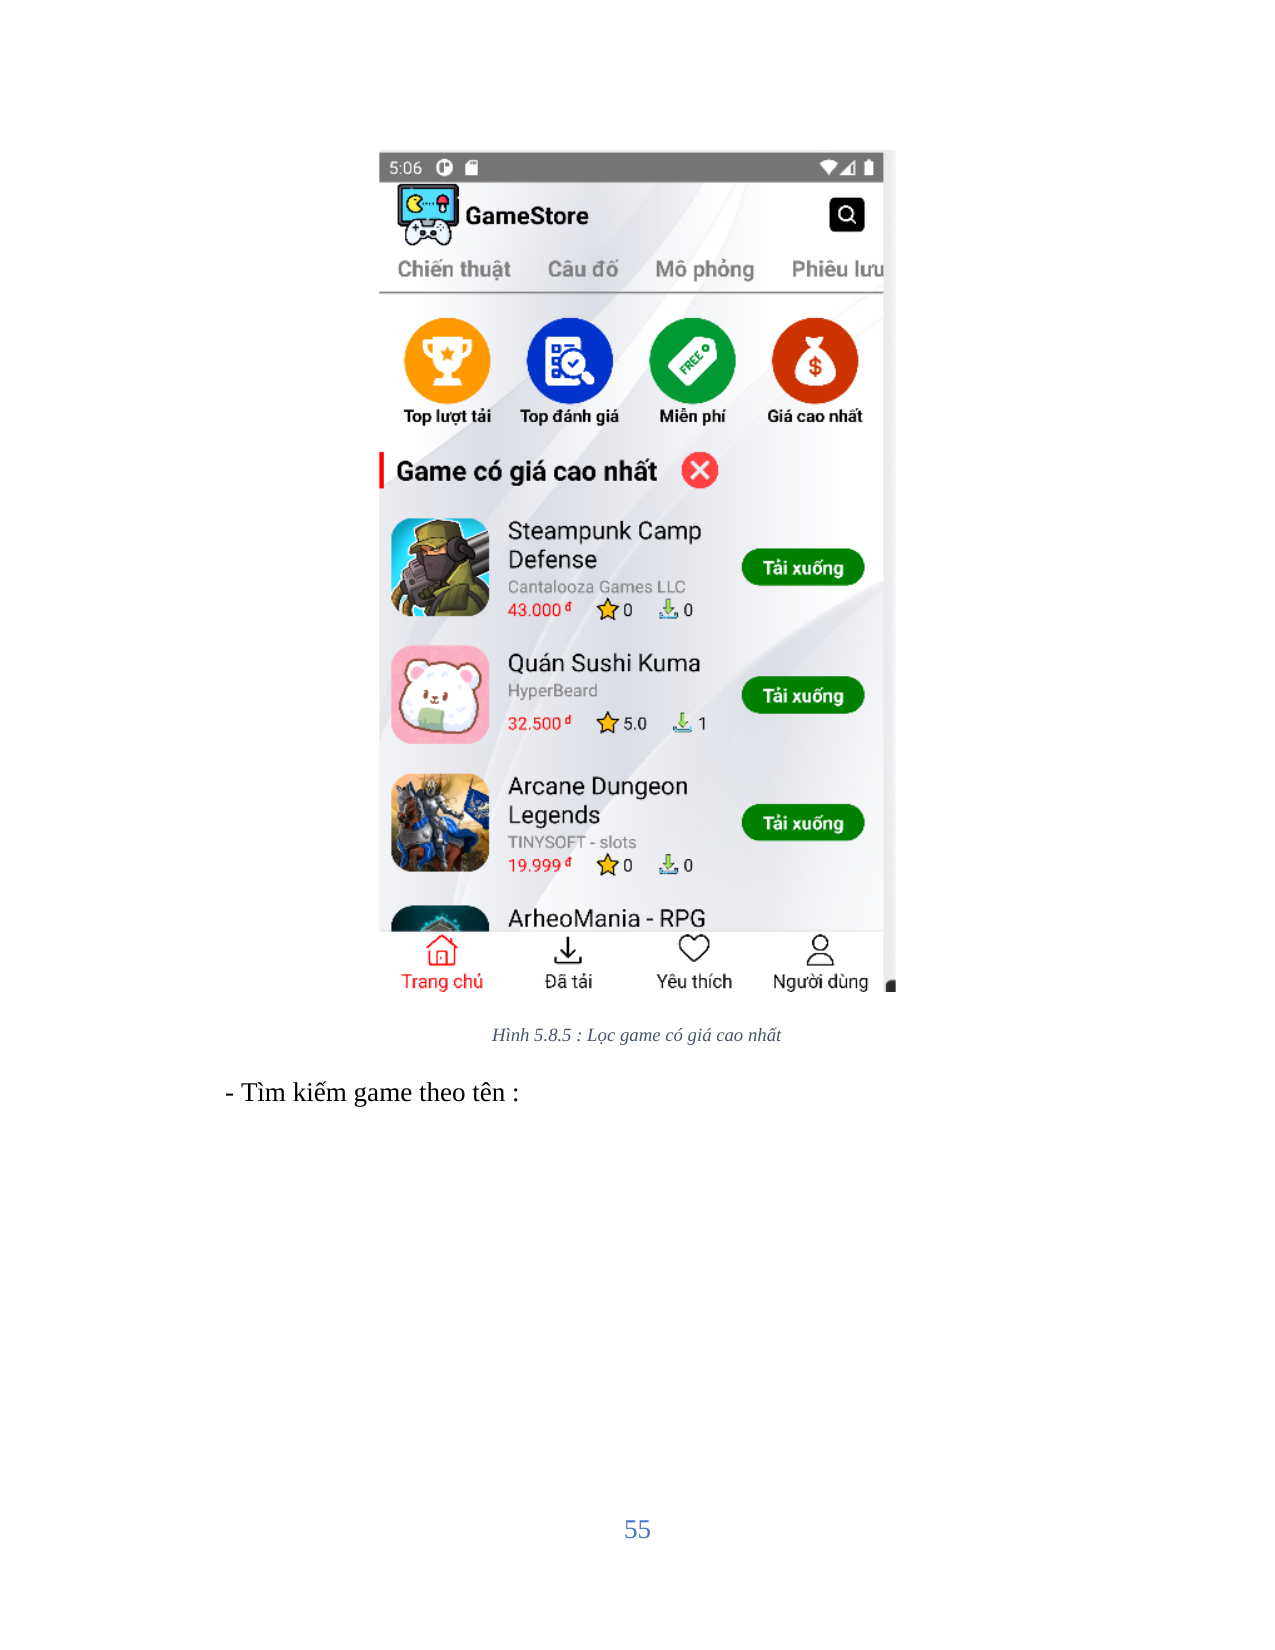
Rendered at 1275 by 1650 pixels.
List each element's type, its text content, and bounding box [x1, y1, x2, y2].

text Hình 5.8.5 : Lọc game có giá cao nhất [150, 1023, 1125, 1045]
picture [379, 150, 896, 992]
text - Tìm kiếm game theo tên : [150, 1077, 1125, 1108]
